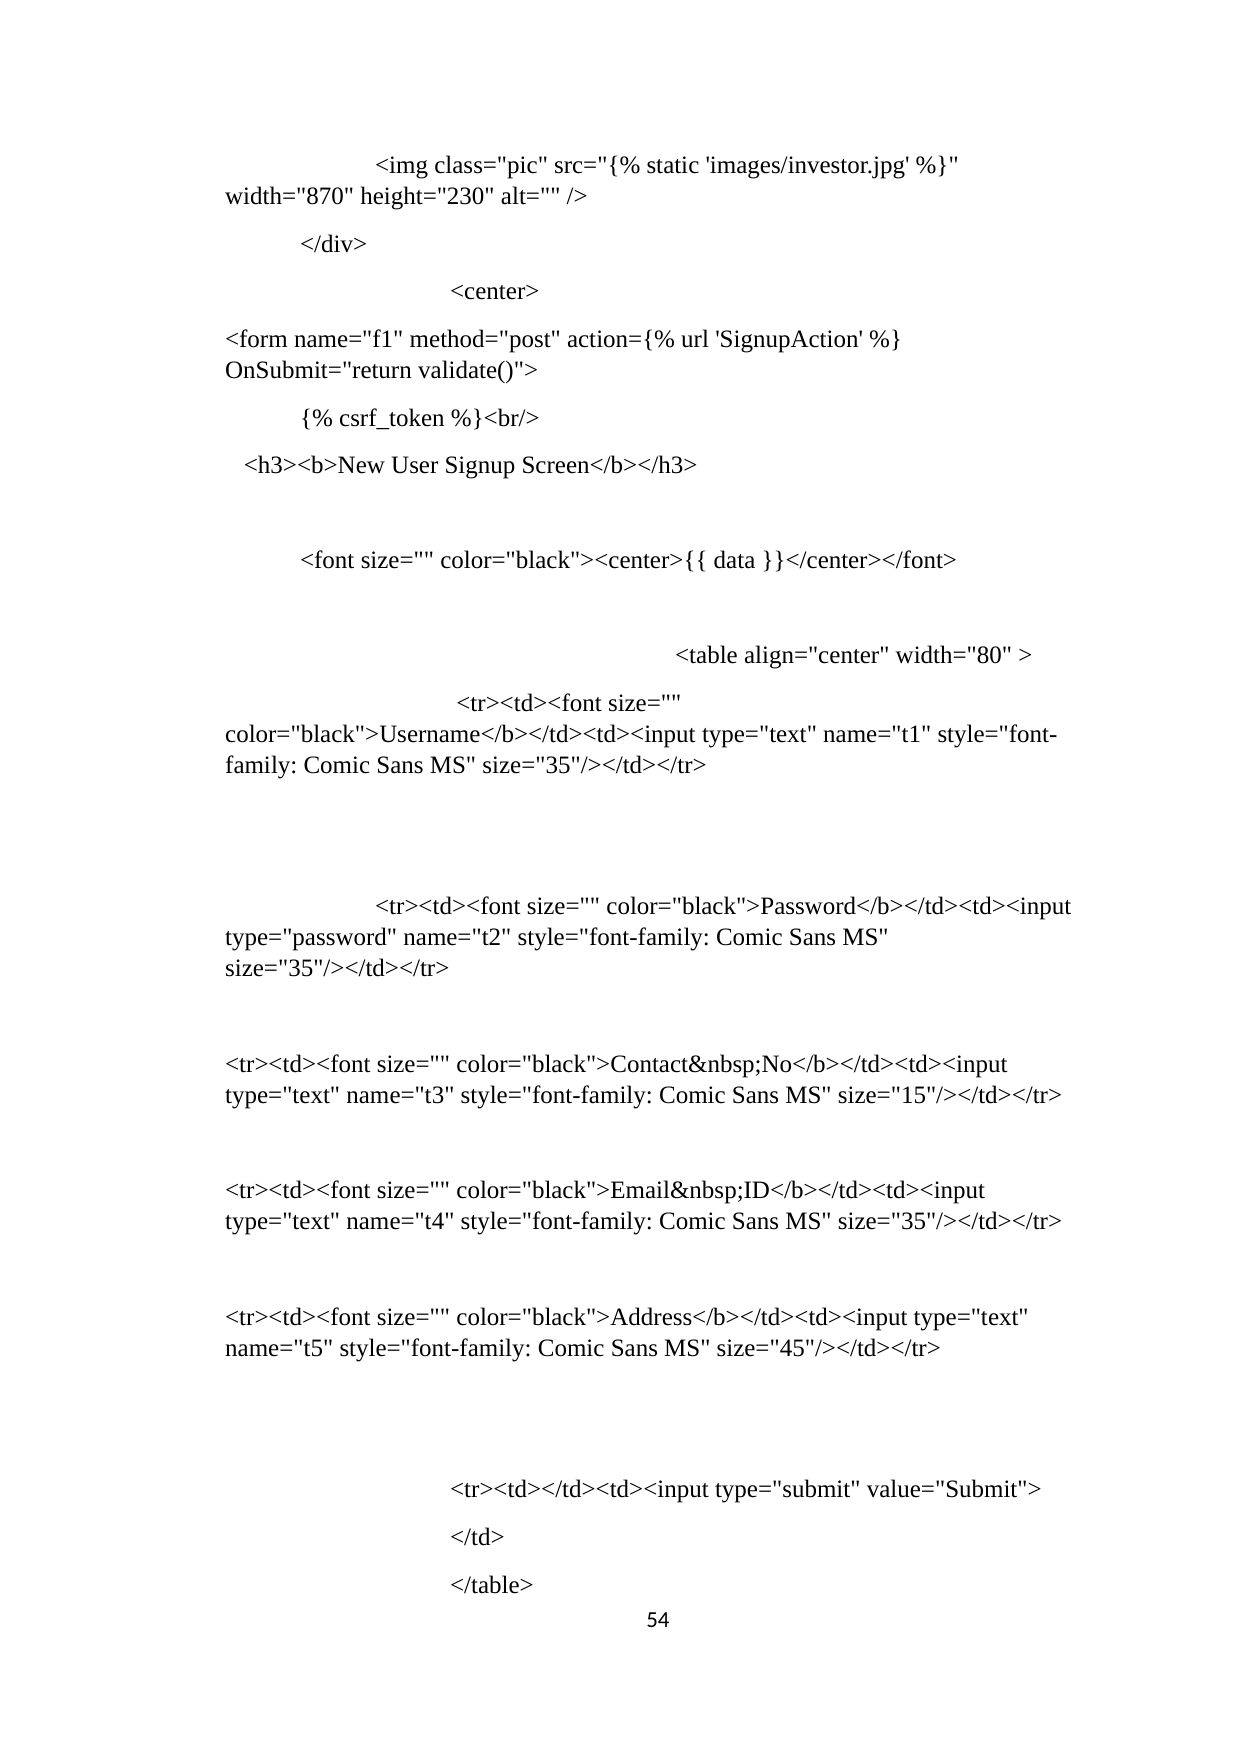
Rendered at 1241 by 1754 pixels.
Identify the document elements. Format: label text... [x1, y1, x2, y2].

text <tr><td><font size="" color="black">Address</b></td><td><input type="text" name="t5" style="font-family: Comic Sans MS" size="45"/></td></tr> [225, 1302, 1090, 1361]
text <img class="pic" src="{% static 'images/investor.jpg' %}" width="870" height="230" alt="" /> [225, 150, 1090, 210]
text </div> [225, 229, 1090, 257]
text <tr><td><font size="" color="black">Contact&nbsp;No</b></td><td><input type="text" name="t3" style="font-family: Comic Sans MS" size="15"/></td></tr> [225, 1049, 1090, 1108]
text <font size="" color="black"><center>{{ data }}</center></font> [225, 545, 1090, 574]
text <form name="f1" method="post" action={% url 'SignupAction' %} OnSubmit="return validate()"> [225, 324, 1090, 384]
text <h3><b>New User Signup Screen</b></h3> [225, 451, 1090, 479]
text </td> [225, 1522, 1090, 1551]
text <tr><td></td><td><input type="submit" value="Submit"> [225, 1474, 1090, 1503]
text {% csrf_token %}<br/> [225, 403, 1090, 432]
text <tr><td><font size="" color="black">Password</b></td><td><input type="password" name="t2" style="font-family: Comic Sans MS" size="35"/></td></tr> [225, 891, 1090, 982]
text <tr><td><font size="" color="black">Email&nbsp;ID</b></td><td><input type="text" name="t4" style="font-family: Comic Sans MS" size="35"/></td></tr> [225, 1175, 1090, 1235]
text <table align="center" width="80" > [225, 640, 1090, 669]
text <tr><td><font size="" color="black">Username</b></td><td><input type="text" name="t1" style="font-family: Comic Sans MS" size="35"/></td></tr> [225, 688, 1090, 778]
text </table> [225, 1570, 1090, 1598]
text <center> [225, 276, 1090, 305]
